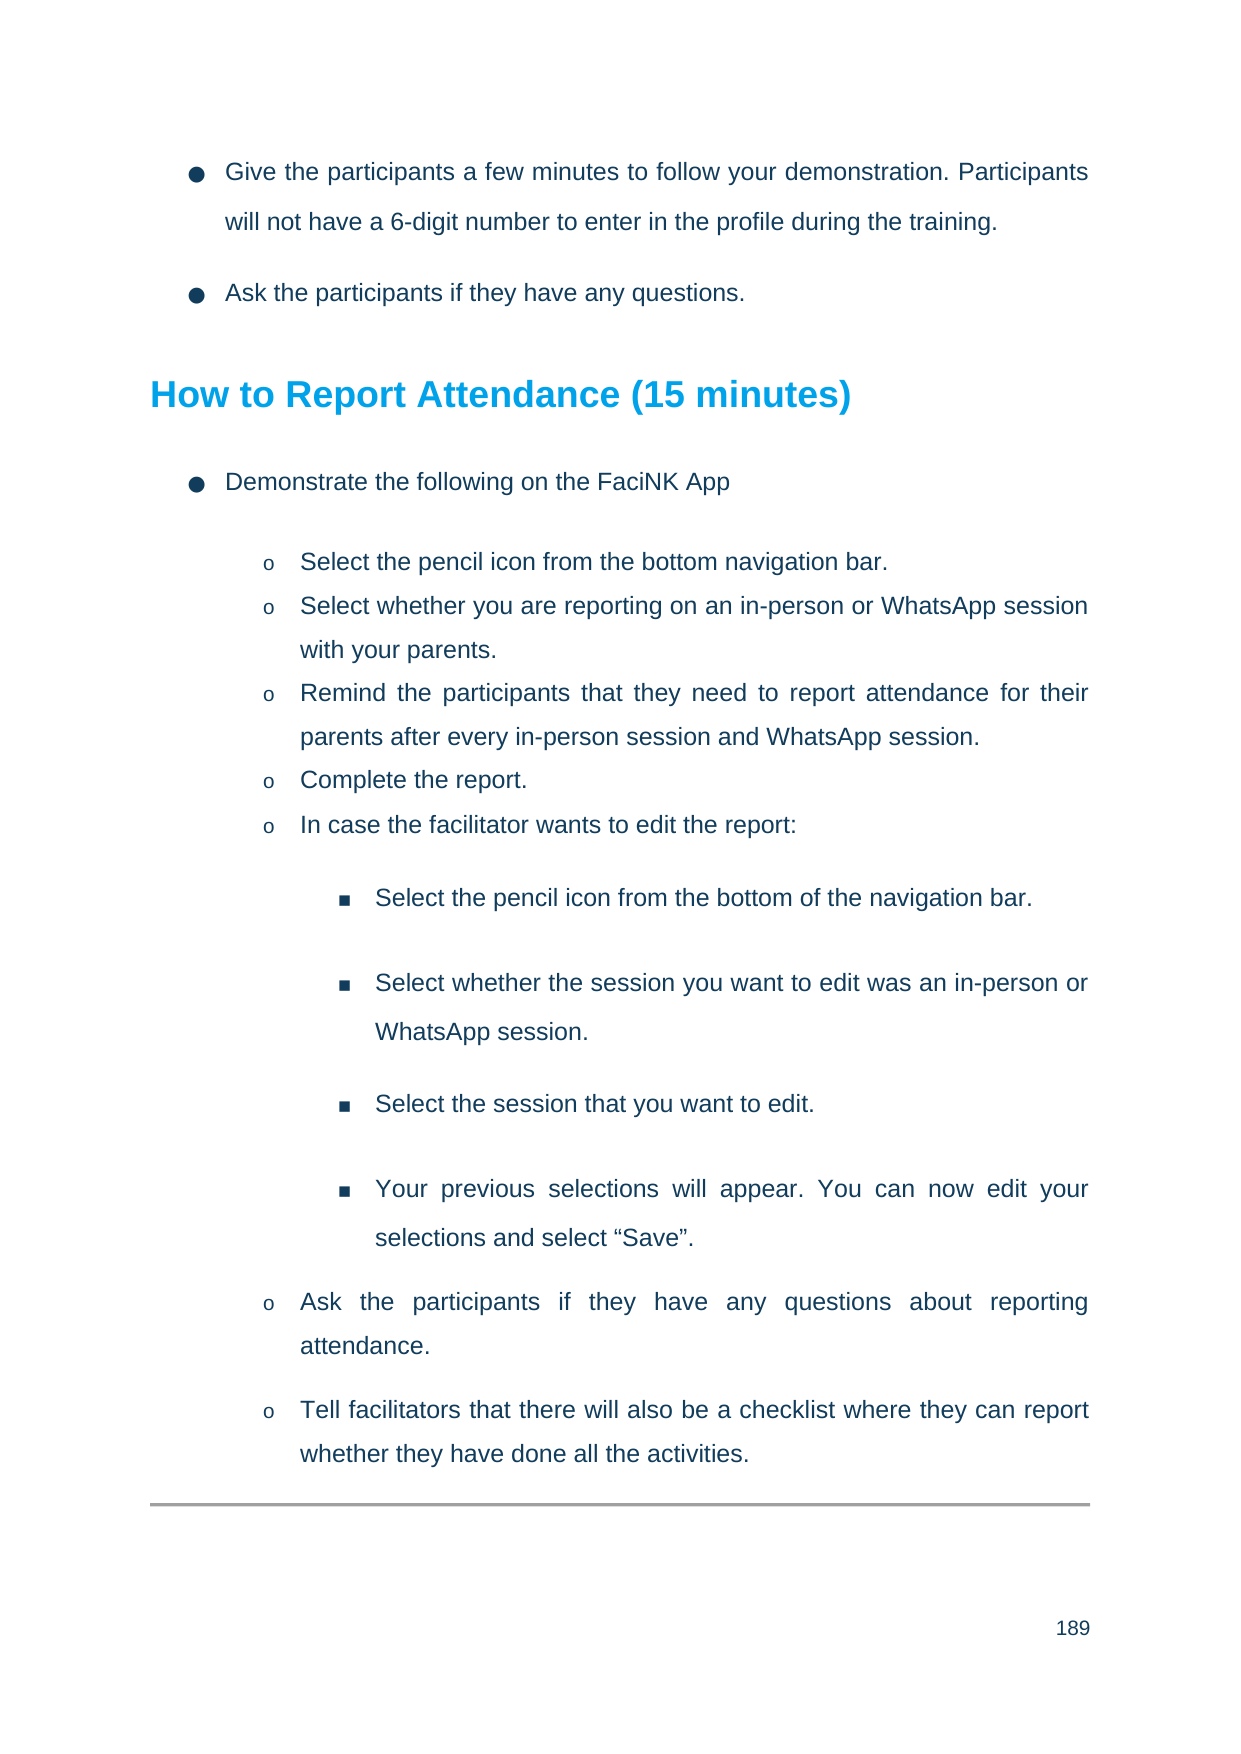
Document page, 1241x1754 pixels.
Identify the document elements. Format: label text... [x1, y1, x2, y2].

list Demonstrate the following on the FaciNK App [187, 460, 1090, 502]
subtitle How to Report Attendance (15 minutes) [150, 373, 1090, 416]
list Remind the participants that they need to report attendance for their parents after every in-person session and WhatsApp session. [262, 678, 1090, 751]
list Ask the participants if they have any questions. [187, 271, 1090, 314]
list Give the participants a few minutes to follow your demonstration. Participants will not have a 6-digit number to enter in the profile during the training. [187, 150, 1090, 236]
list Tell facilitators that there will also be a checklist where they can report whether they have done all the activities. [262, 1395, 1090, 1468]
list Select whether you are reporting on an in-person or WhatsApp session with your parents. [262, 591, 1090, 664]
list Select whether the session you want to edit was an in-person or WhatsApp session. [337, 960, 1090, 1046]
list Select the session that you want to edit. [337, 1081, 1090, 1124]
list Ask the participants if they have any questions about reporting attendance. [262, 1287, 1090, 1360]
list Select the pencil icon from the bottom navigation bar. [262, 547, 1090, 576]
list Select the pencil icon from the bottom of the navigation bar. [337, 875, 1090, 918]
list In case the facilitator wants to edit the report: [262, 810, 1090, 840]
list Your previous selections will appear. You can now edit your selections and select “Save”. [337, 1166, 1090, 1252]
list Complete the report. [262, 766, 1090, 795]
